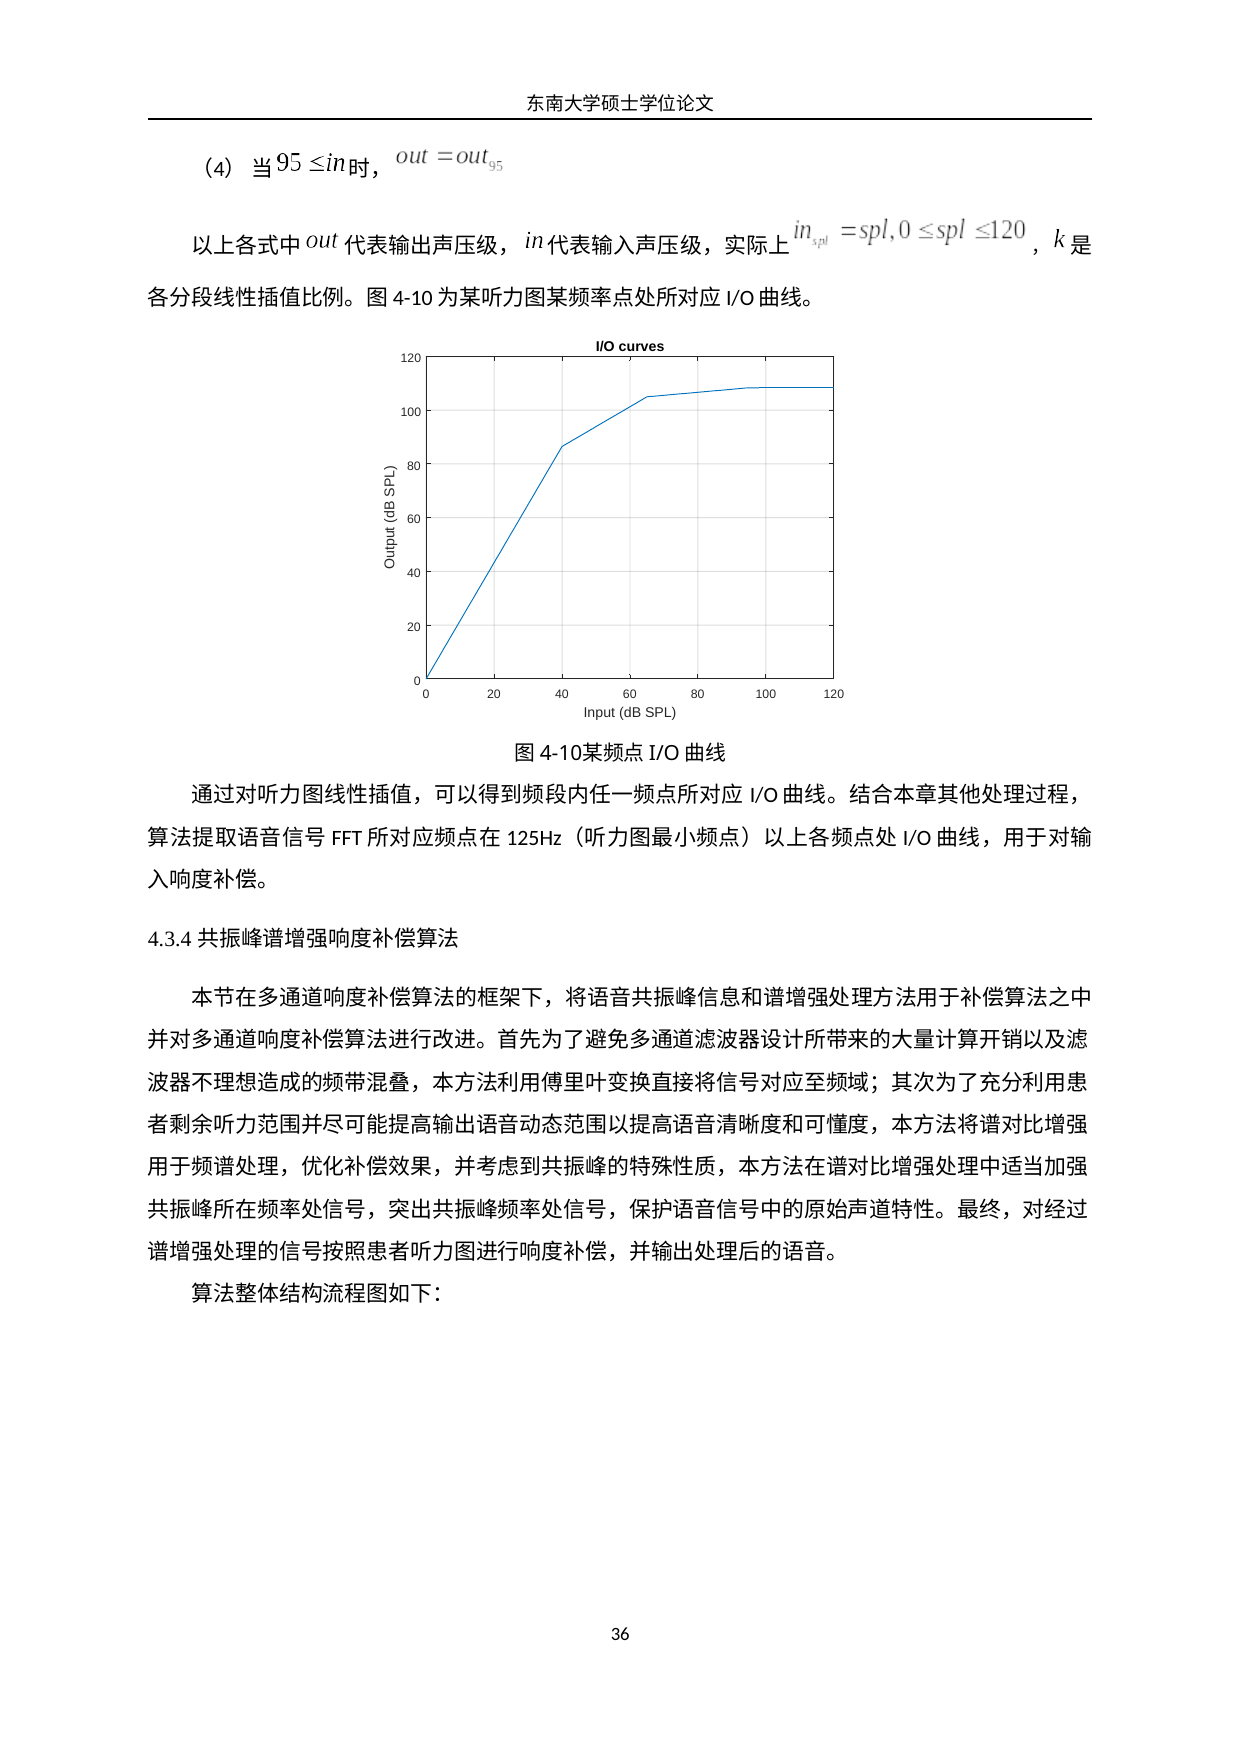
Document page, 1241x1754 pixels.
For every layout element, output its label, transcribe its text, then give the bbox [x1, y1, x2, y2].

text 通过对听力图线性插值，可以得到频段内任一频点所对应I/O曲线。结合本章其他处理过程，算法提取语音信号FFT所对应频点在125Hz（听力图最小频点）以上各频点处I/O曲线，用于对输入响度补偿。 [148, 776, 1092, 895]
list 当时， [148, 126, 1092, 194]
text 算法整体结构流程图如下： [148, 1275, 1092, 1309]
text 以上各式中代表输出声压级，代表输入声压级，实际上，是各分段线性插值比例。图4-10为某听力图某频率点处所对应I/O曲线。 [148, 202, 1092, 313]
text 图4-10某频点I/O曲线 [148, 735, 1092, 769]
text 本节在多通道响度补偿算法的框架下，将语音共振峰信息和谱增强处理方法用于补偿算法之中，并对多通道响度补偿算法进行改进。首先为了避免多通道滤波器设计所带来的大量计算开销以及滤波器不理想造成的频带混叠，本方法利用傅里叶变换直接将信号对应至频域；其次为了充分利用患者剩余听力范围并尽可能提高输出语音动态范围以提高语音清晰度和可懂度，本方法将谱对比增强用于频谱处理，优化补偿效果，并考虑到共振峰的特殊性质，本方法在谱对比增强处理中适当加强共振峰所在频率处信号，突出共振峰频率处信号，保护语音信号中的原始声道特性。最终，对经过谱增强处理的信号按照患者听力图进行响度补偿，并输出处理后的语音。 [148, 979, 1092, 1267]
list 共振峰谱增强响度补偿算法 [148, 920, 1092, 954]
